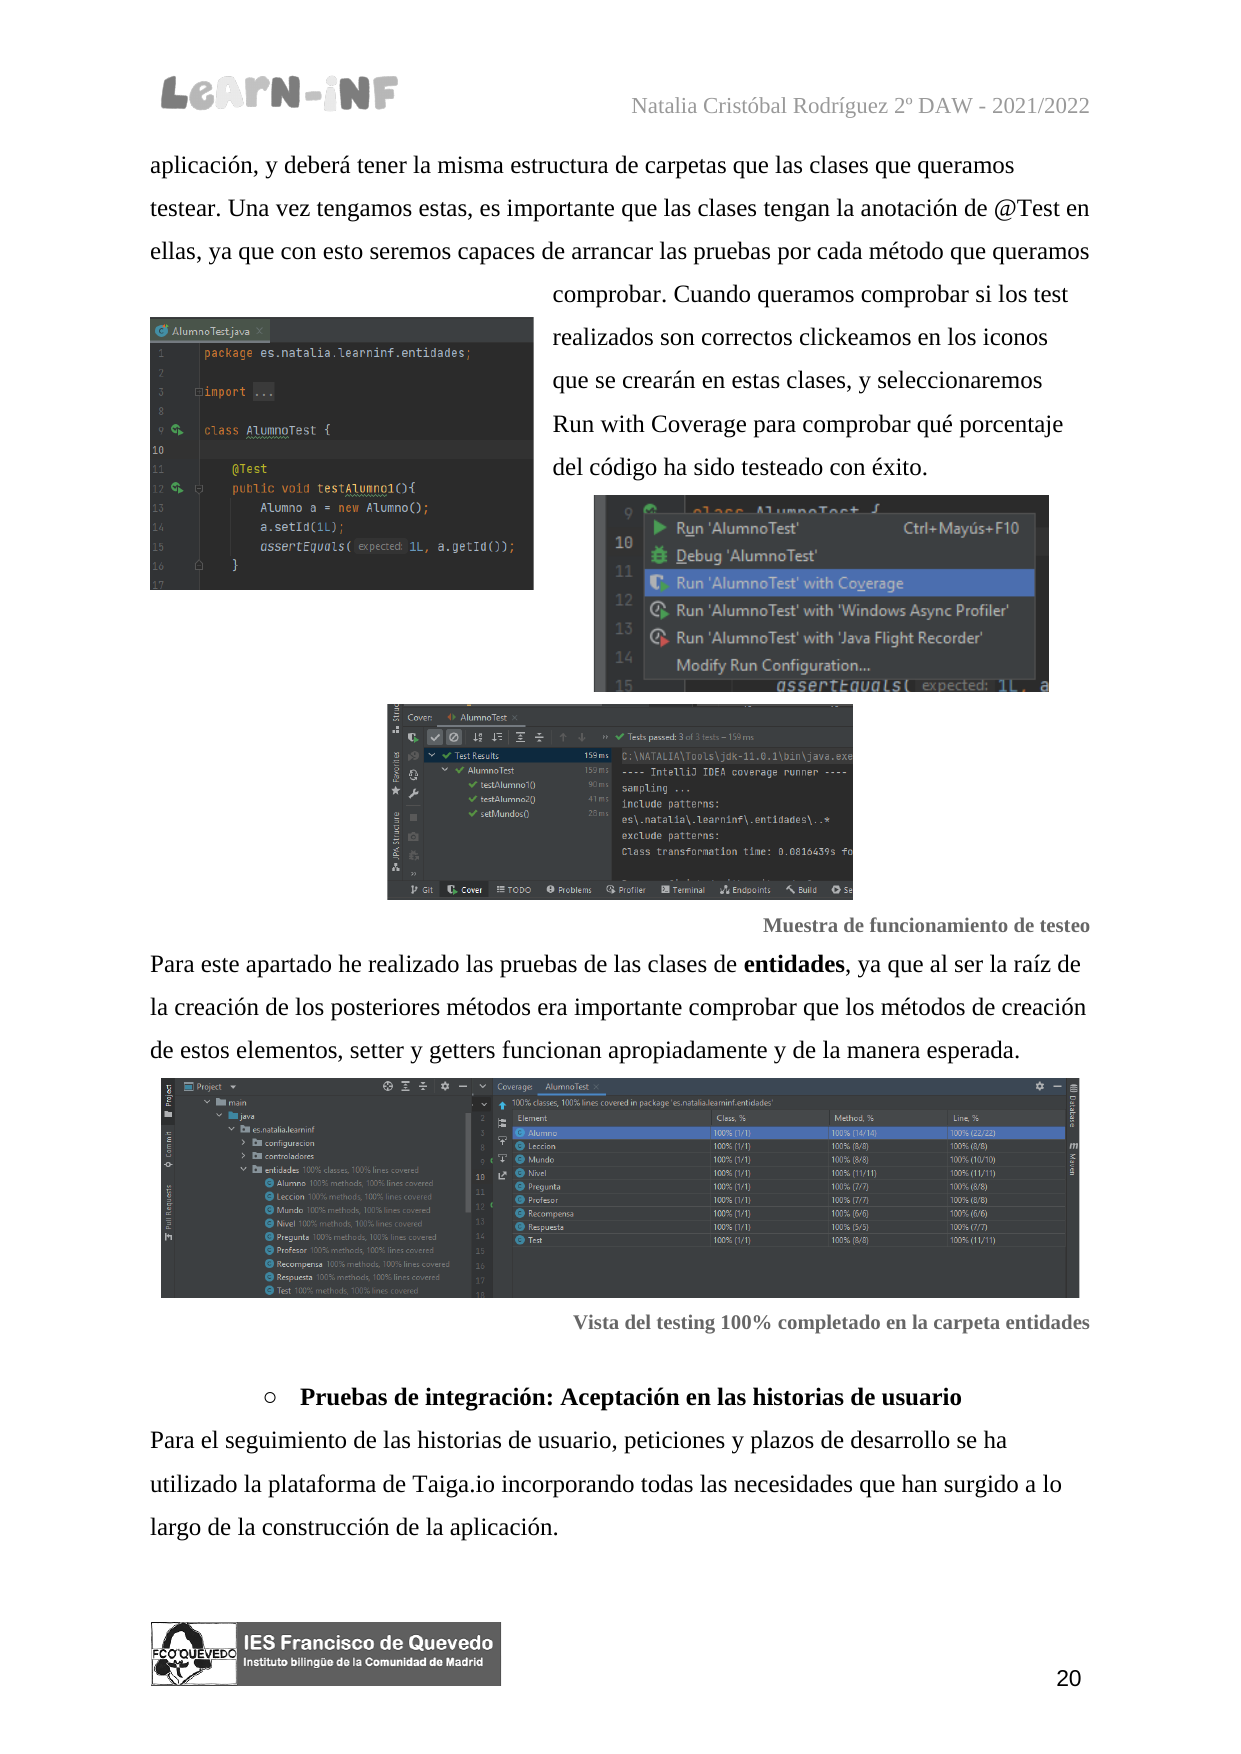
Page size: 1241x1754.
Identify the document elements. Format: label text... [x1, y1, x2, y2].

text Muestra de funcionamiento de testeo [150, 913, 1090, 937]
text Para este apartado he realizado las pruebas de las clases de entidades, ya que al ser la raíz de la creación de los posteriores métodos era importante comprobar que los métodos de creación de estos elementos, setter y getters funcionan apropiadamente y de la manera esperada. [150, 949, 1090, 1064]
picture [593, 495, 1049, 692]
picture [150, 317, 534, 590]
picture [387, 704, 853, 900]
text Para el seguimiento de las historias de usuario, peticiones y plazos de desarrollo se ha utilizado la plataforma de Taiga.io incorporando todas las necesidades que han surgido a lo largo de la construcción de la aplicación. [150, 1426, 1090, 1541]
picture [150, 1621, 502, 1687]
list Pruebas de integración: Aceptación en las historias de usuario [262, 1382, 1090, 1411]
text Vista del testing 100% completado en la carpeta entidades [150, 1310, 1090, 1334]
picture [161, 1078, 1080, 1298]
picture [159, 58, 415, 114]
